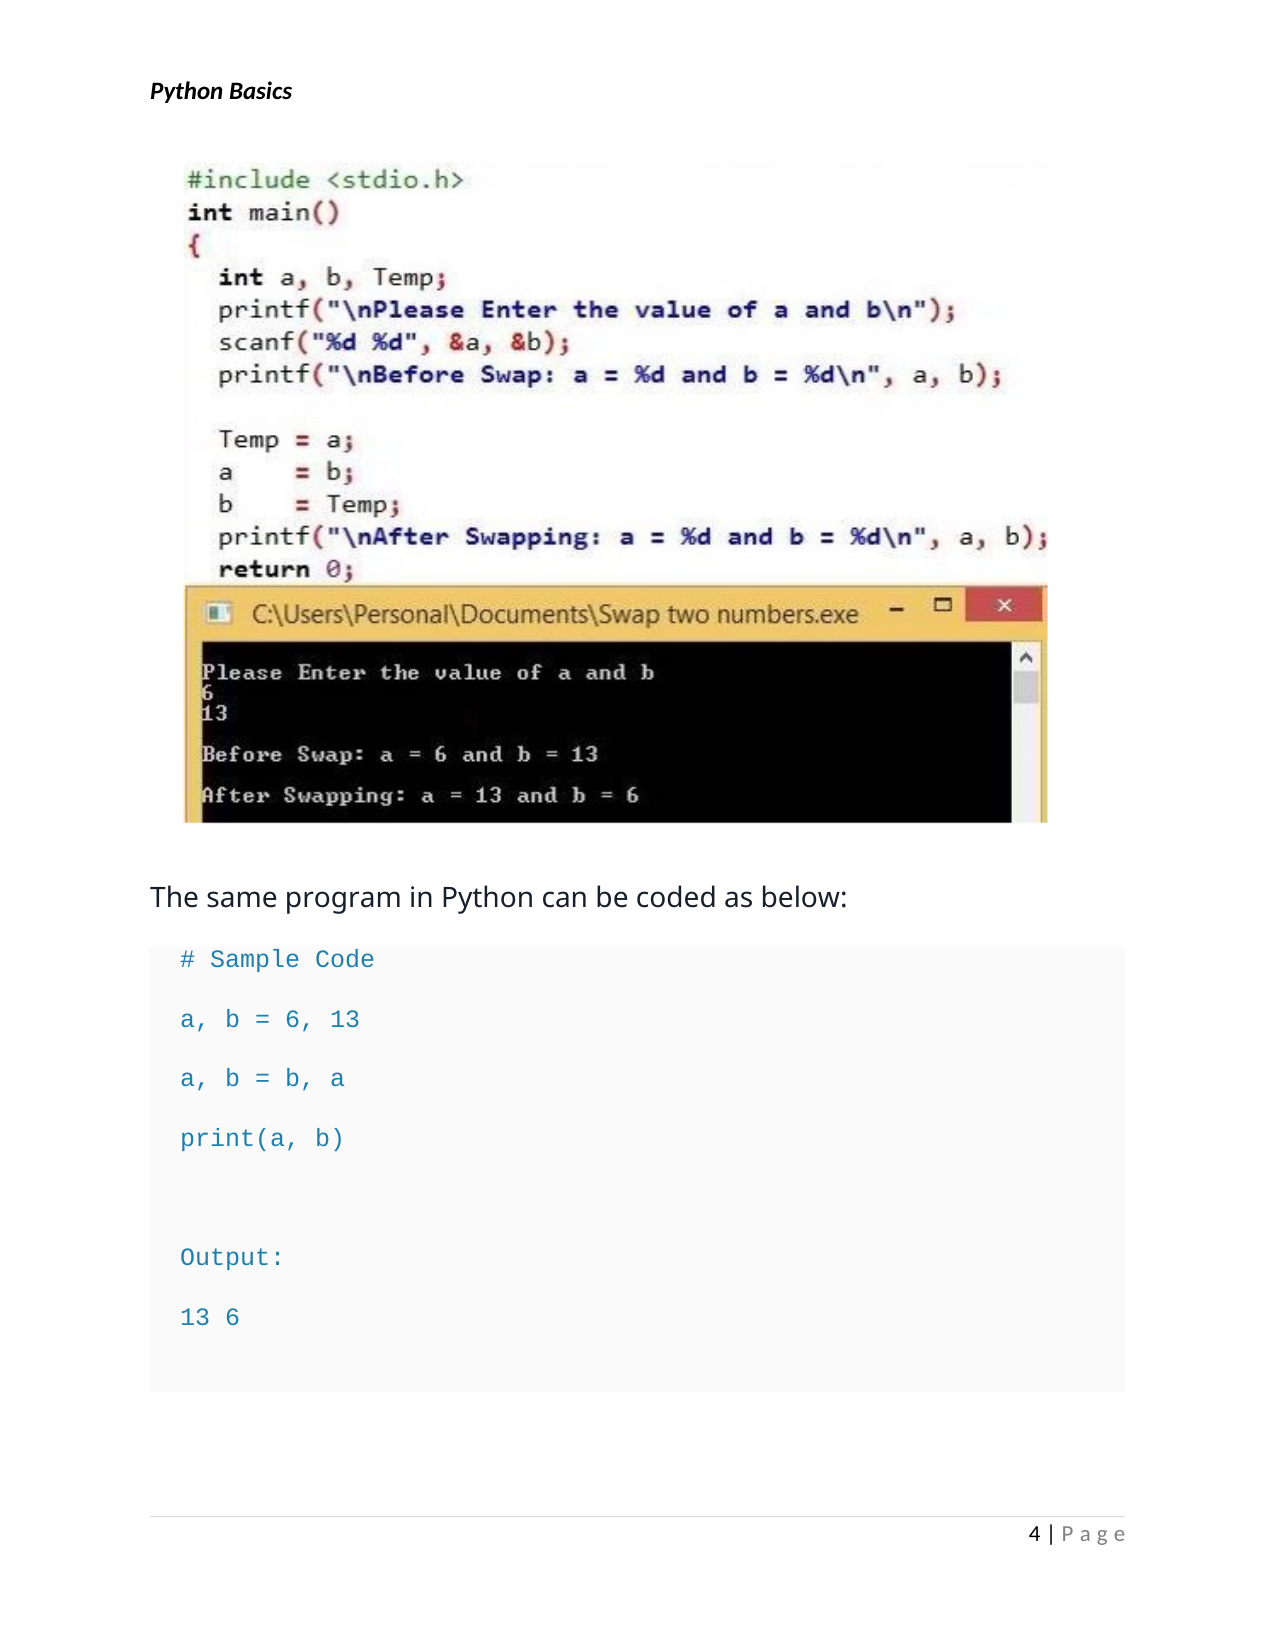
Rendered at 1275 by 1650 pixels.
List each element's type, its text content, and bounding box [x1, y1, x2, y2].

text a, b = b, a [150, 1066, 1125, 1094]
text 13 6 [150, 1304, 1125, 1333]
picture [155, 150, 1070, 859]
text Output: [150, 1245, 1125, 1273]
text # Sample Code [150, 947, 1125, 975]
text print(a, b) [150, 1126, 1125, 1154]
text The same program in Python can be coded as below: [150, 877, 1125, 916]
text a, b = 6, 13 [150, 1006, 1125, 1035]
